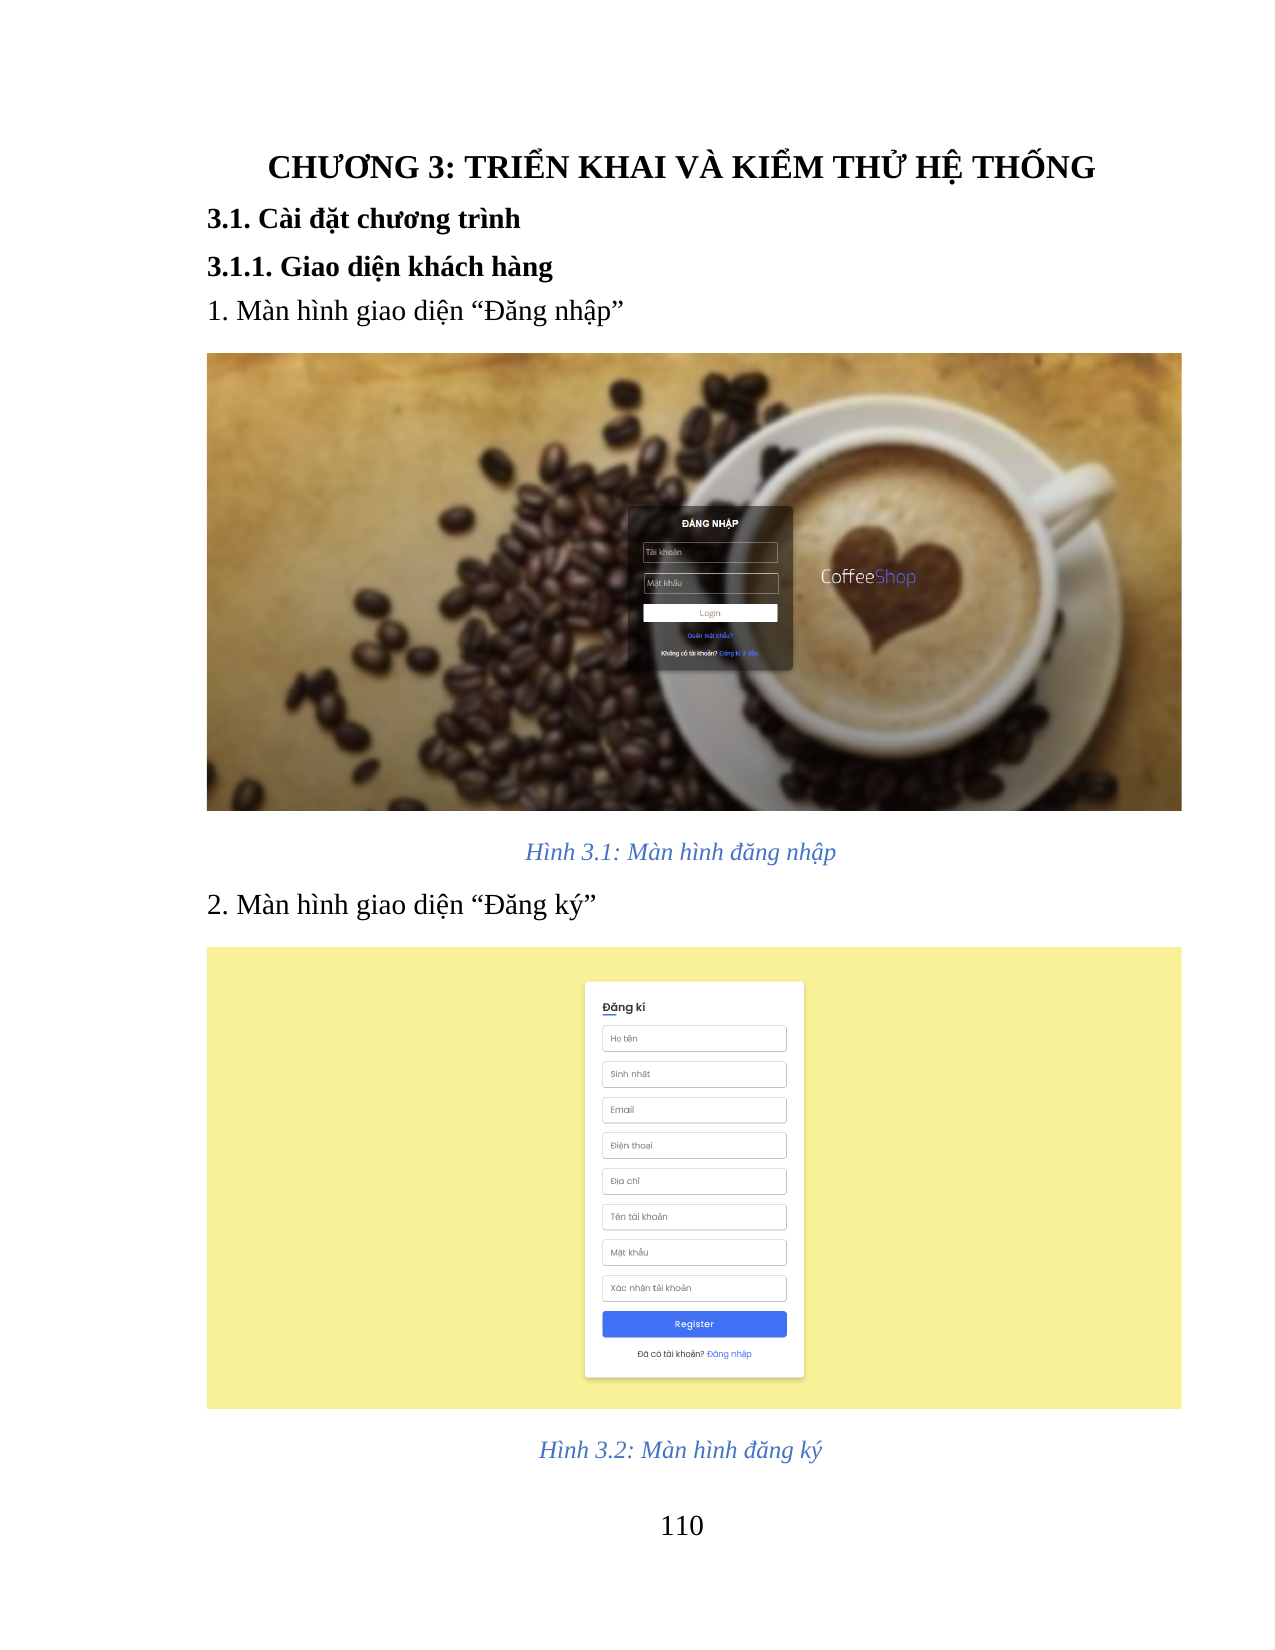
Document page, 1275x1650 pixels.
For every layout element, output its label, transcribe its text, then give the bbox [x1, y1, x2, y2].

text 1. Màn hình giao diện “Đăng nhập” [207, 293, 1157, 326]
subtitle 3.1. Cài đặt chương trình [207, 202, 1157, 235]
subtitle 3.1.1. Giao diện khách hàng [207, 249, 1157, 283]
text 2. Màn hình giao diện “Đăng ký” [207, 887, 1157, 921]
picture [206, 353, 1182, 811]
subtitle CHƯƠNG 3: TRIỂN KHAI VÀ KIỂM THỬ HỆ THỐNG [207, 148, 1157, 186]
text Hình 3.1: Màn hình đăng nhập [207, 837, 1157, 866]
text Hình 3.2: Màn hình đăng ký [207, 1436, 1157, 1464]
picture [206, 947, 1182, 1409]
